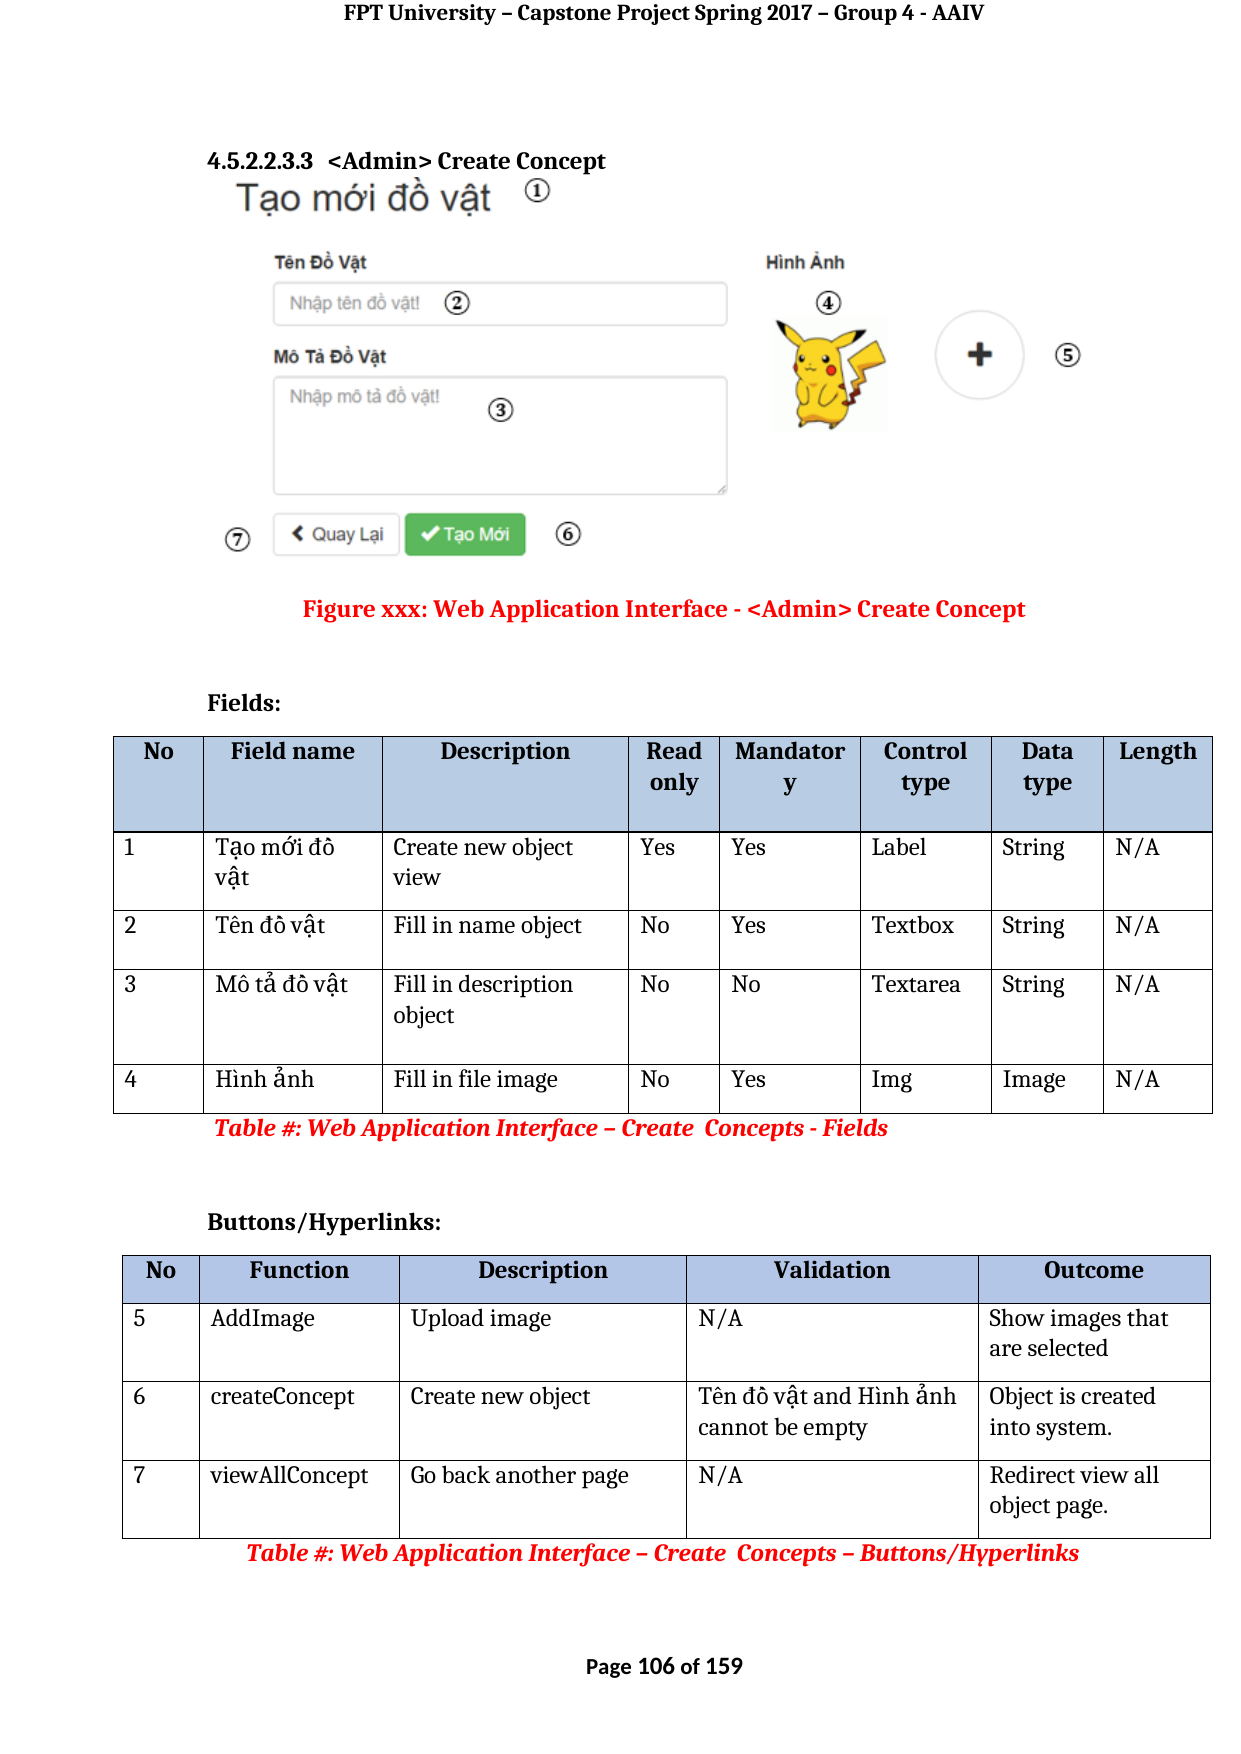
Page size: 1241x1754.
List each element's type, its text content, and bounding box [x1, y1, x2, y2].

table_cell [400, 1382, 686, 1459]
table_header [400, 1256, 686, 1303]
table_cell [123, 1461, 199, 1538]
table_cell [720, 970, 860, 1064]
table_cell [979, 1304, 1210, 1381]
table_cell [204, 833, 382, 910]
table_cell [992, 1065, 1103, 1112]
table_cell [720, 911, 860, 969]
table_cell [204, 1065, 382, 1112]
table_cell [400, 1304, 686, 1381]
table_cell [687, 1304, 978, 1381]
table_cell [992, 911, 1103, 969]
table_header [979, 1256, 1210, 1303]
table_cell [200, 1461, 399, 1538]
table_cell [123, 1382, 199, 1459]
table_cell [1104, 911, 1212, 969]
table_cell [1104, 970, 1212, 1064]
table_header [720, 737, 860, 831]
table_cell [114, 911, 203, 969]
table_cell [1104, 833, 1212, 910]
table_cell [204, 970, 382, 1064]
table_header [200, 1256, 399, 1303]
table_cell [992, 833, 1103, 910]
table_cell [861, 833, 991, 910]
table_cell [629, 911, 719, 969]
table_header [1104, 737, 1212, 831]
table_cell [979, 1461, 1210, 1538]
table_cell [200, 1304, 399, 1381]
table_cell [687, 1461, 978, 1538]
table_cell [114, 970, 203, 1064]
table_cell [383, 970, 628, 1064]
text Fields: [207, 689, 1122, 718]
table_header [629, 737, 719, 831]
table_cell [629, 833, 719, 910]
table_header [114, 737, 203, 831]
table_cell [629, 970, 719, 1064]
text Figure xxx: Web Application Interface - <Admin> Create Concept [207, 595, 1122, 624]
picture [207, 177, 1122, 577]
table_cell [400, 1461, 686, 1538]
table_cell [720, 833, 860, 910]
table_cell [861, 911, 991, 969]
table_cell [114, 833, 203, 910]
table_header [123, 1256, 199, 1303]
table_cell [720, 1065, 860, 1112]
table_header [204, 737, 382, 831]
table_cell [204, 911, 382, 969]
text Buttons/Hyperlinks: [207, 1208, 1122, 1236]
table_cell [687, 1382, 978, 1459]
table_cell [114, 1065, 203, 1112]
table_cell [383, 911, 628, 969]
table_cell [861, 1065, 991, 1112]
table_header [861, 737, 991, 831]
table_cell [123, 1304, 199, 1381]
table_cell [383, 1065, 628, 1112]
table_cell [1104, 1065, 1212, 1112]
text Table #: Web Application Interface – Create Concepts – Buttons/Hyperlinks [207, 1539, 1122, 1568]
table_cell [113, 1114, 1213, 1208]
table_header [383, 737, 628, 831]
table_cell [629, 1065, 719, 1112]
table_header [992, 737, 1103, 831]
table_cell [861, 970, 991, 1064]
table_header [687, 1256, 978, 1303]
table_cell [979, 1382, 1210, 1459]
subtitle <Admin> Create Concept [207, 147, 1122, 176]
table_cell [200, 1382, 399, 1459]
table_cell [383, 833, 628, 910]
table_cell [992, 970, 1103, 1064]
